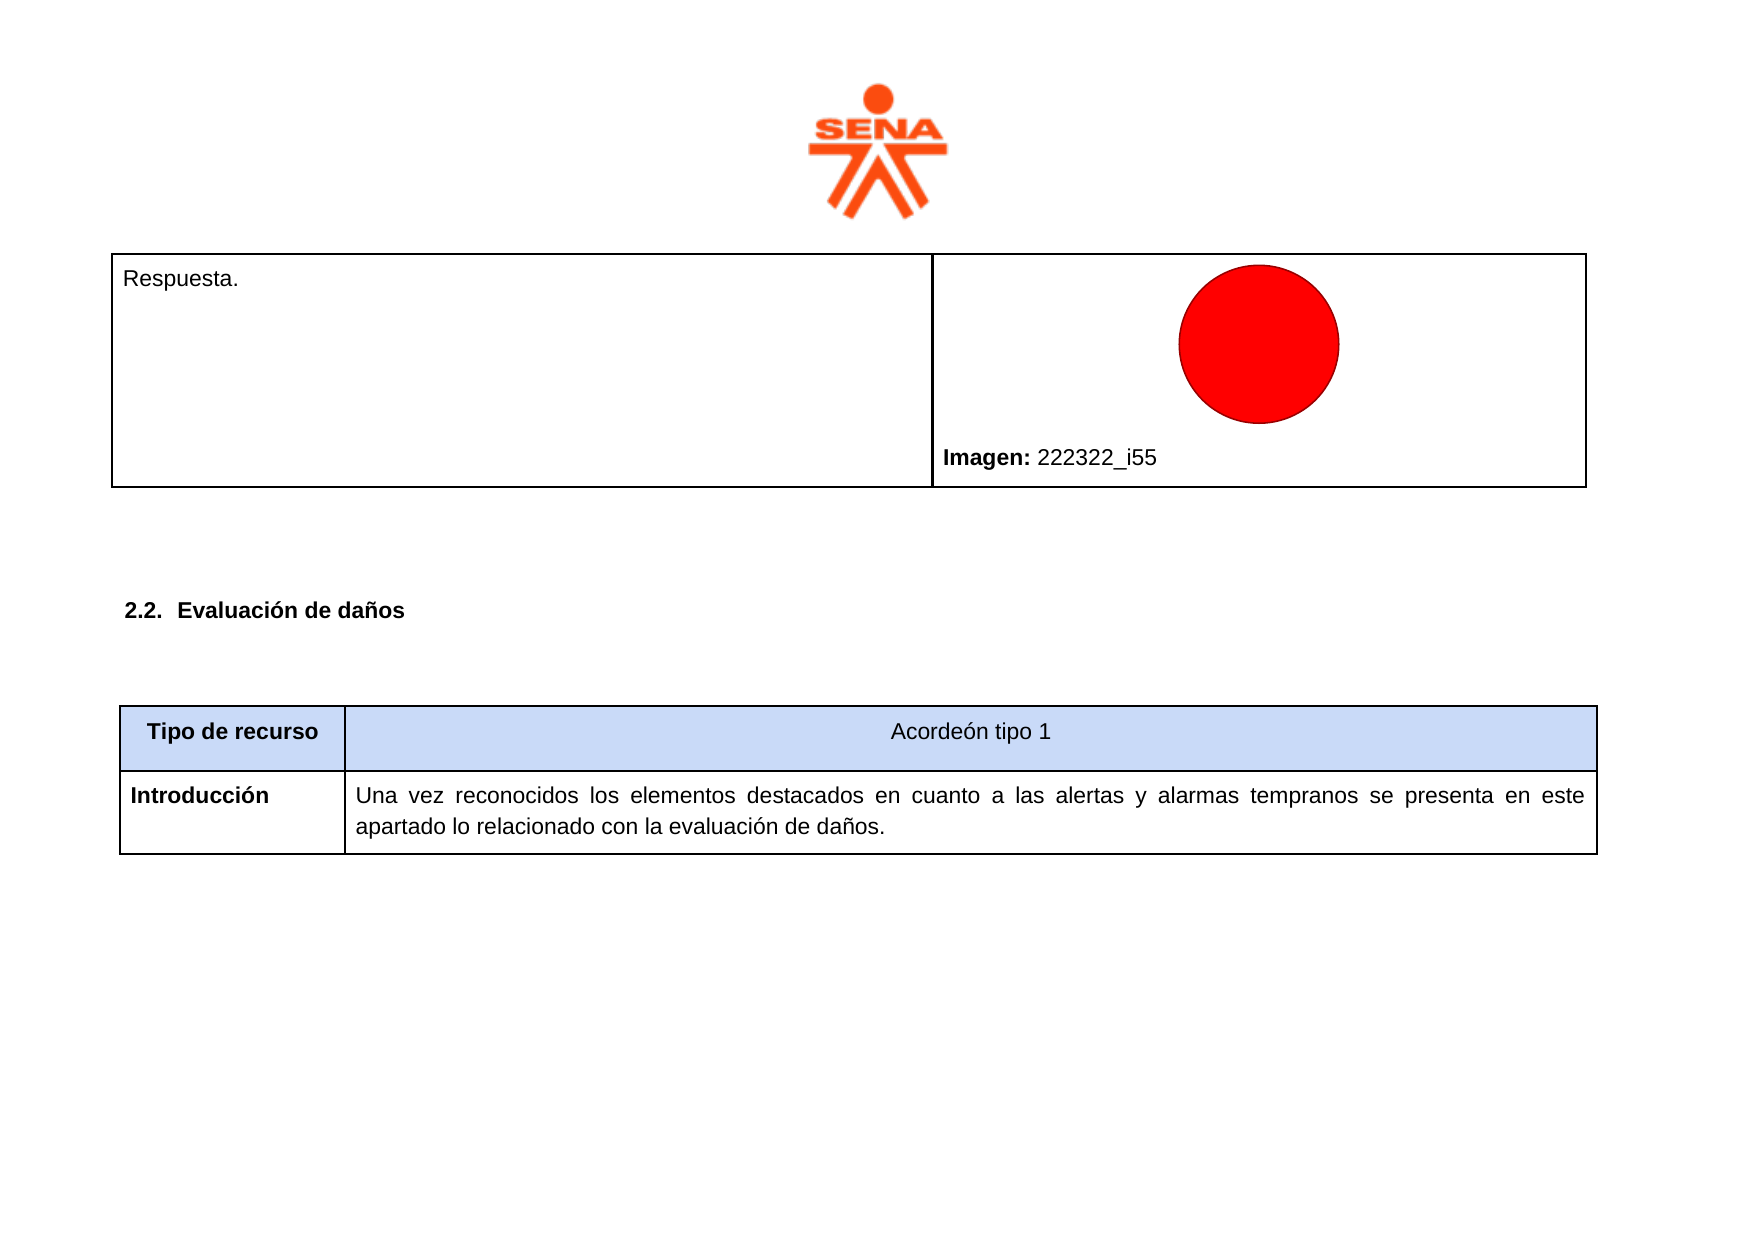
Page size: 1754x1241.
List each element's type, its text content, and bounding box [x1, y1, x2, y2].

table_header Tipo de recurso [121, 707, 344, 770]
table_cell Respuesta. [113, 255, 931, 486]
table_cell Una vez reconocidos los elementos destacados en cuanto a las alertas y alarmas tempranos se presenta en este apartado lo relacionado con la evaluación de daños. [346, 772, 1596, 853]
table_cell Introducción [121, 772, 344, 853]
list Evaluación de daños [162, 597, 1594, 624]
picture [796, 75, 958, 227]
table_header Acordeón tipo 1 [346, 707, 1596, 770]
table_cell Imagen: 222322_i55 [934, 255, 1585, 486]
